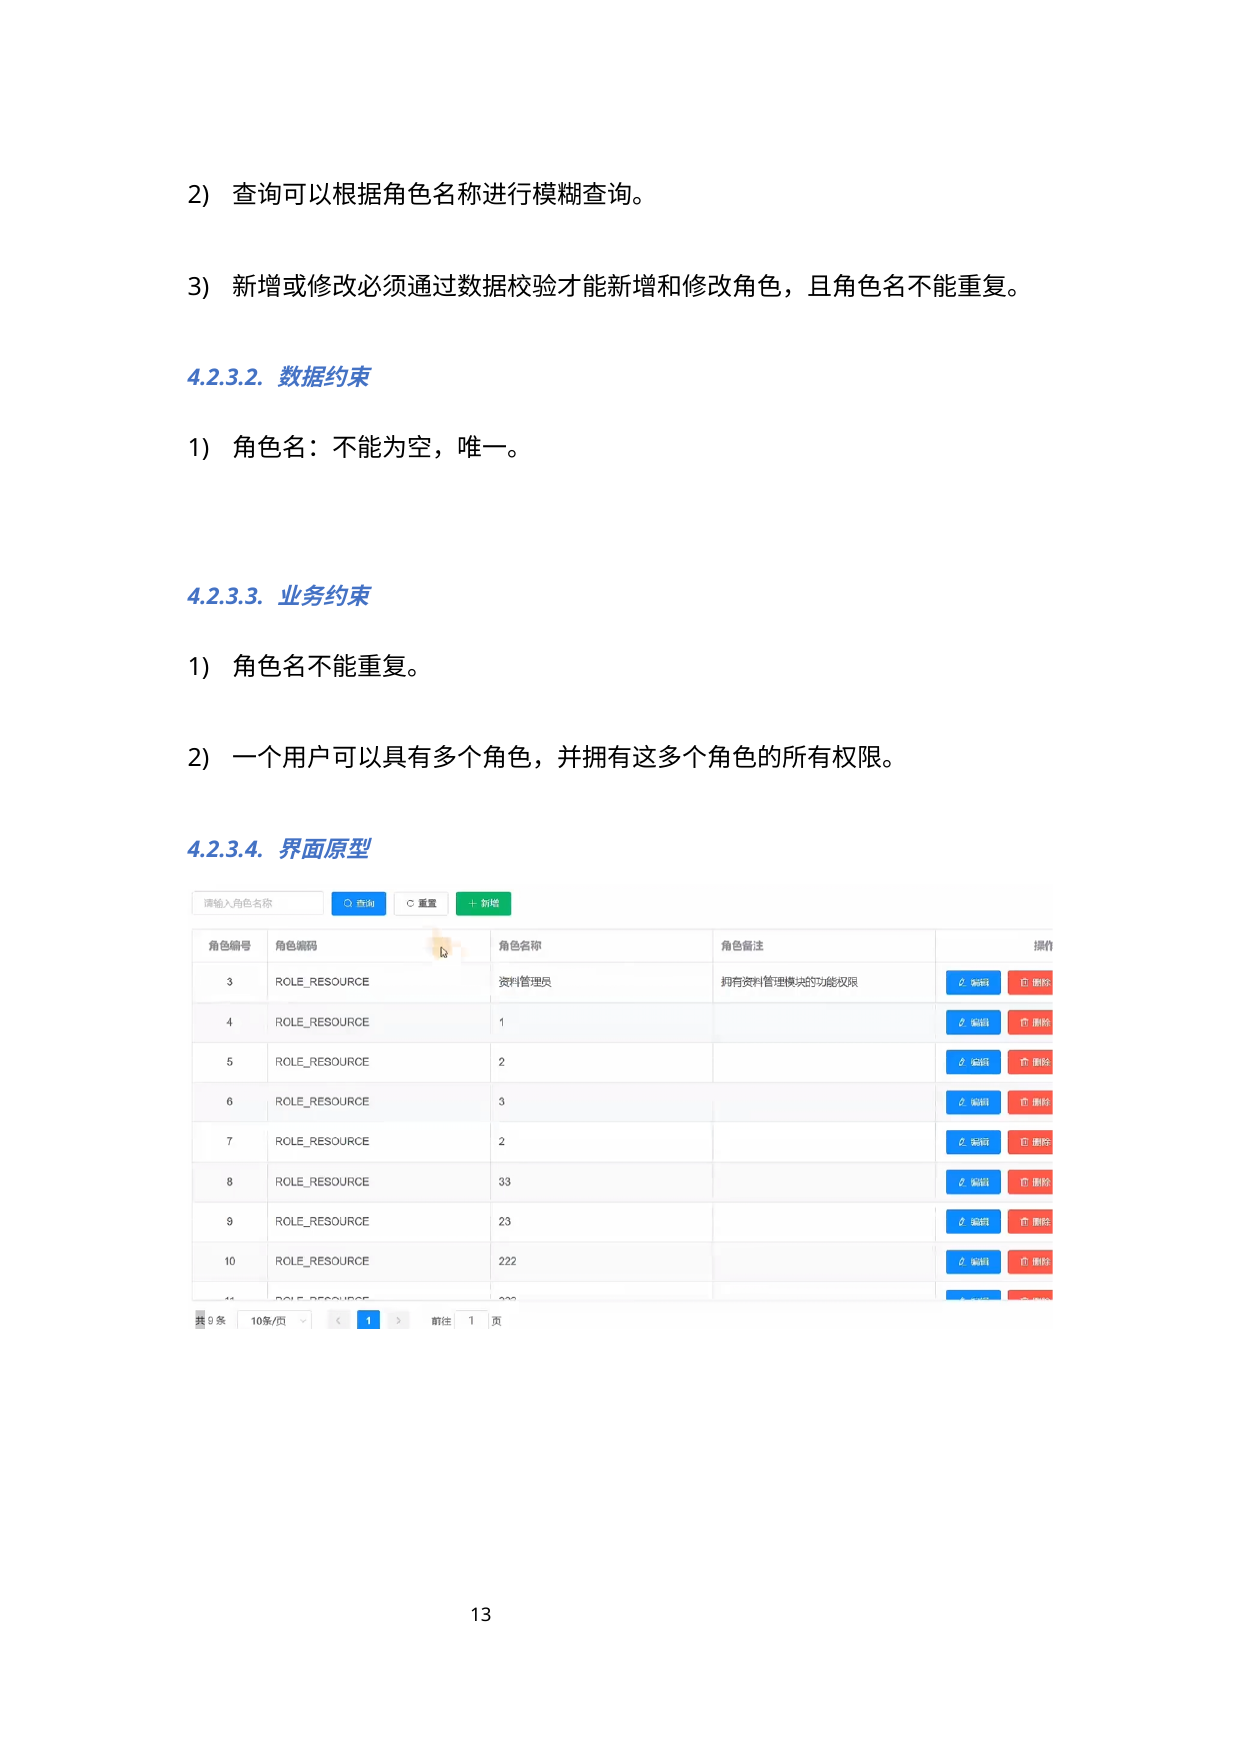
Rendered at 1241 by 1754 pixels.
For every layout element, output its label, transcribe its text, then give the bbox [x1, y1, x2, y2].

list 查询可以根据角色名称进行模糊查询。 [187, 161, 1053, 226]
picture [187, 884, 1053, 1329]
list 角色名：不能为空，唯一。 [187, 413, 1053, 478]
list 新增或修改必须通过数据校验才能新增和修改角色，且角色名不能重复。 [187, 252, 1053, 317]
list 一个用户可以具有多个角色，并拥有这多个角色的所有权限。 [187, 723, 1053, 788]
subtitle 界面原型 [187, 815, 1053, 880]
list 角色名不能重复。 [187, 632, 1053, 697]
subtitle 业务约束 [187, 562, 1053, 627]
subtitle 数据约束 [187, 343, 1053, 408]
